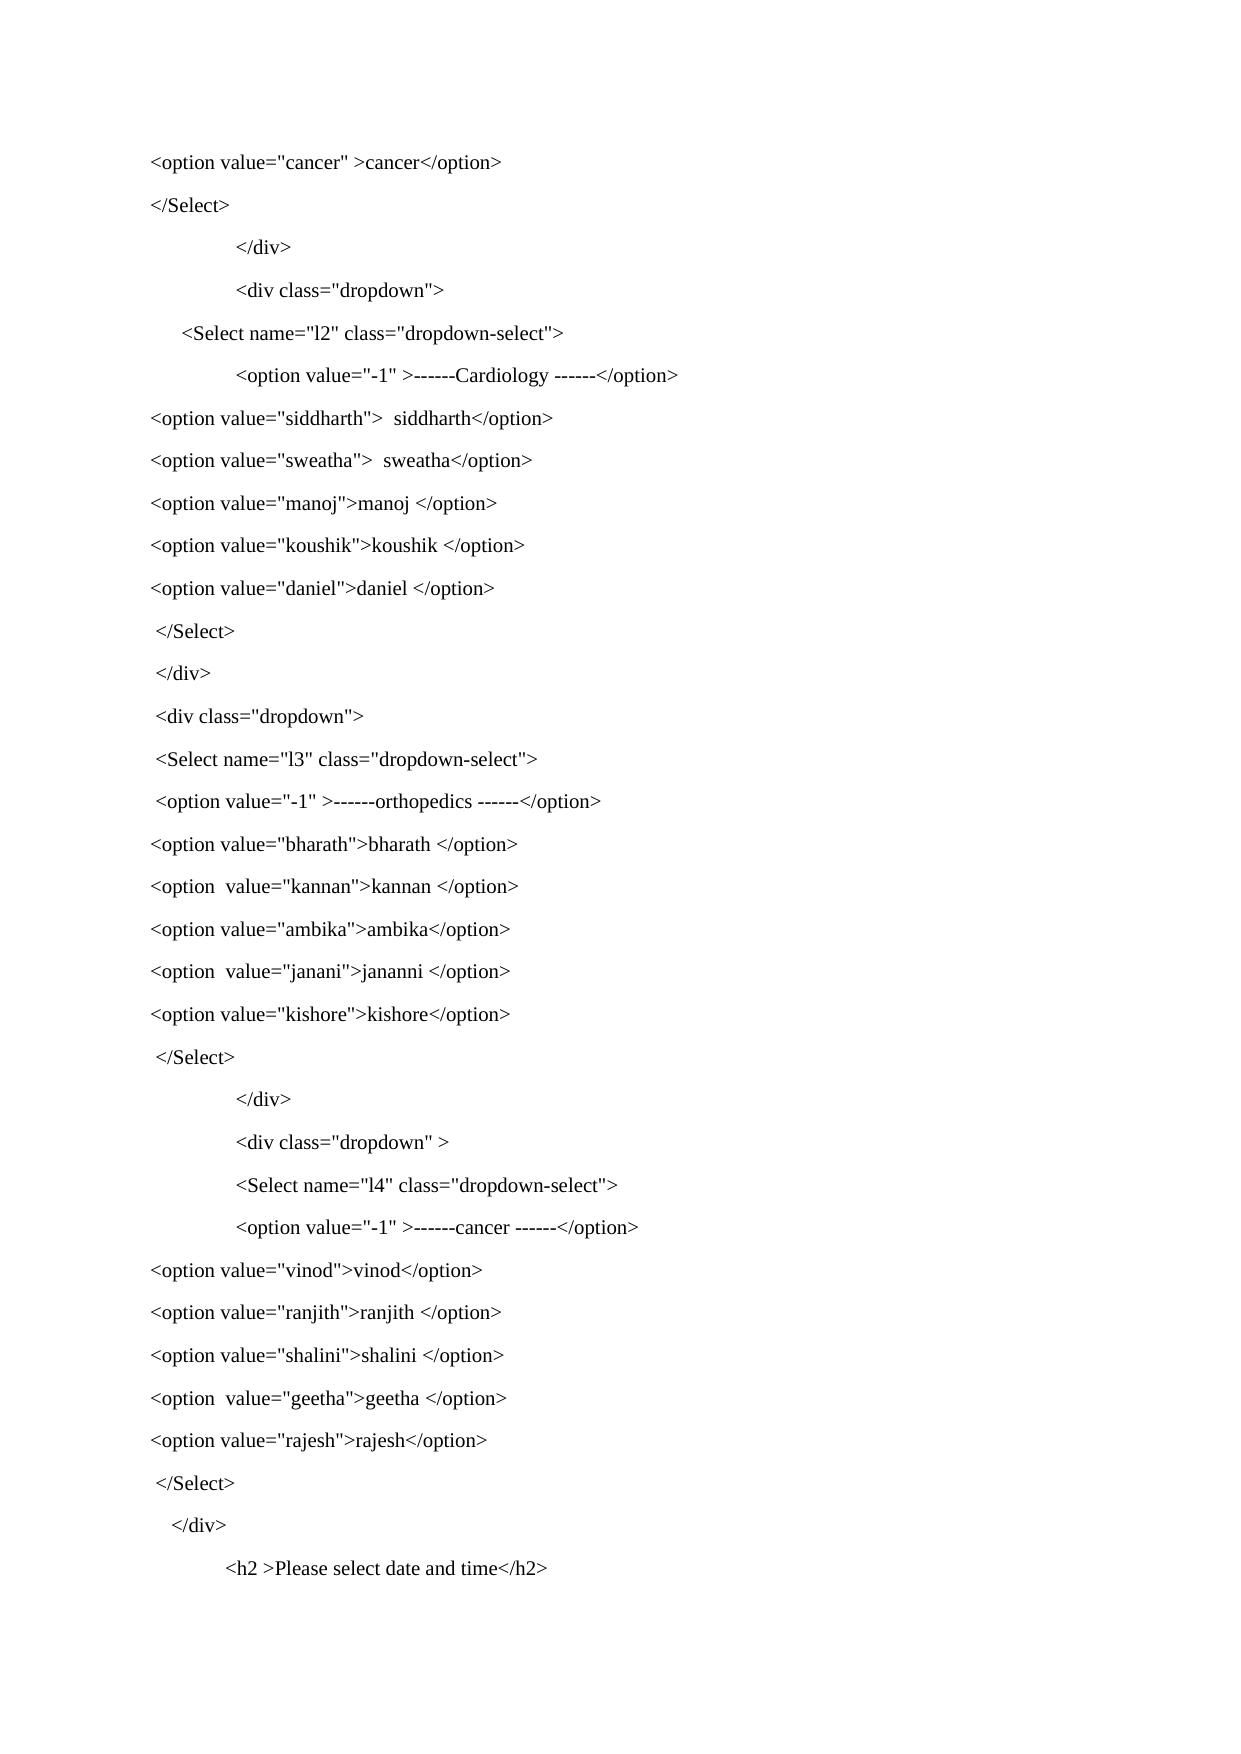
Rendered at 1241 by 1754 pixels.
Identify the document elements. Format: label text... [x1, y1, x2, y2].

text <option value="vinod">vinod</option> [150, 1258, 1090, 1282]
text </Select> [150, 1471, 1090, 1495]
text <h2 >Please select date and time</h2> [150, 1556, 1090, 1580]
text <div class="dropdown"> [150, 704, 1090, 728]
text </div> [150, 661, 1090, 685]
text <option value="rajesh">rajesh</option> [150, 1428, 1090, 1452]
text </Select> [150, 193, 1090, 217]
text </div> [150, 1513, 1090, 1537]
text <option value="manoj">manoj </option> [150, 491, 1090, 515]
text </div> [150, 1087, 1090, 1111]
text <Select name="l3" class="dropdown-select"> [150, 746, 1090, 771]
text <option value="koushik">koushik </option> [150, 533, 1090, 557]
text </div> [150, 235, 1090, 259]
text <option value="ranjith">ranjith </option> [150, 1300, 1090, 1324]
text <option value="kannan">kannan </option> [150, 874, 1090, 898]
text <option value="daniel">daniel </option> [150, 576, 1090, 600]
text <option value="-1" >------cancer ------</option> [150, 1215, 1090, 1239]
text <option value="siddharth"> siddharth</option> [150, 406, 1090, 430]
text <Select name="l4" class="dropdown-select"> [150, 1172, 1090, 1197]
text <option value="kishore">kishore</option> [150, 1002, 1090, 1026]
text </Select> [150, 1045, 1090, 1069]
text <option value="shalini">shalini </option> [150, 1343, 1090, 1367]
text <option value="bharath">bharath </option> [150, 832, 1090, 856]
text <option value="cancer" >cancer</option> [150, 150, 1090, 174]
text <div class="dropdown" > [150, 1130, 1090, 1154]
text <option value="geetha">geetha </option> [150, 1386, 1090, 1409]
text <option value="janani">jananni </option> [150, 959, 1090, 983]
text <option value="-1" >------Cardiology ------</option> [150, 363, 1090, 387]
text <option value="ambika">ambika</option> [150, 917, 1090, 941]
text <option value="sweatha"> sweatha</option> [150, 448, 1090, 472]
text </Select> [150, 619, 1090, 643]
text <div class="dropdown"> [150, 278, 1090, 302]
text <option value="-1" >------orthopedics ------</option> [150, 789, 1090, 813]
text <Select name="l2" class="dropdown-select"> [150, 320, 1090, 344]
